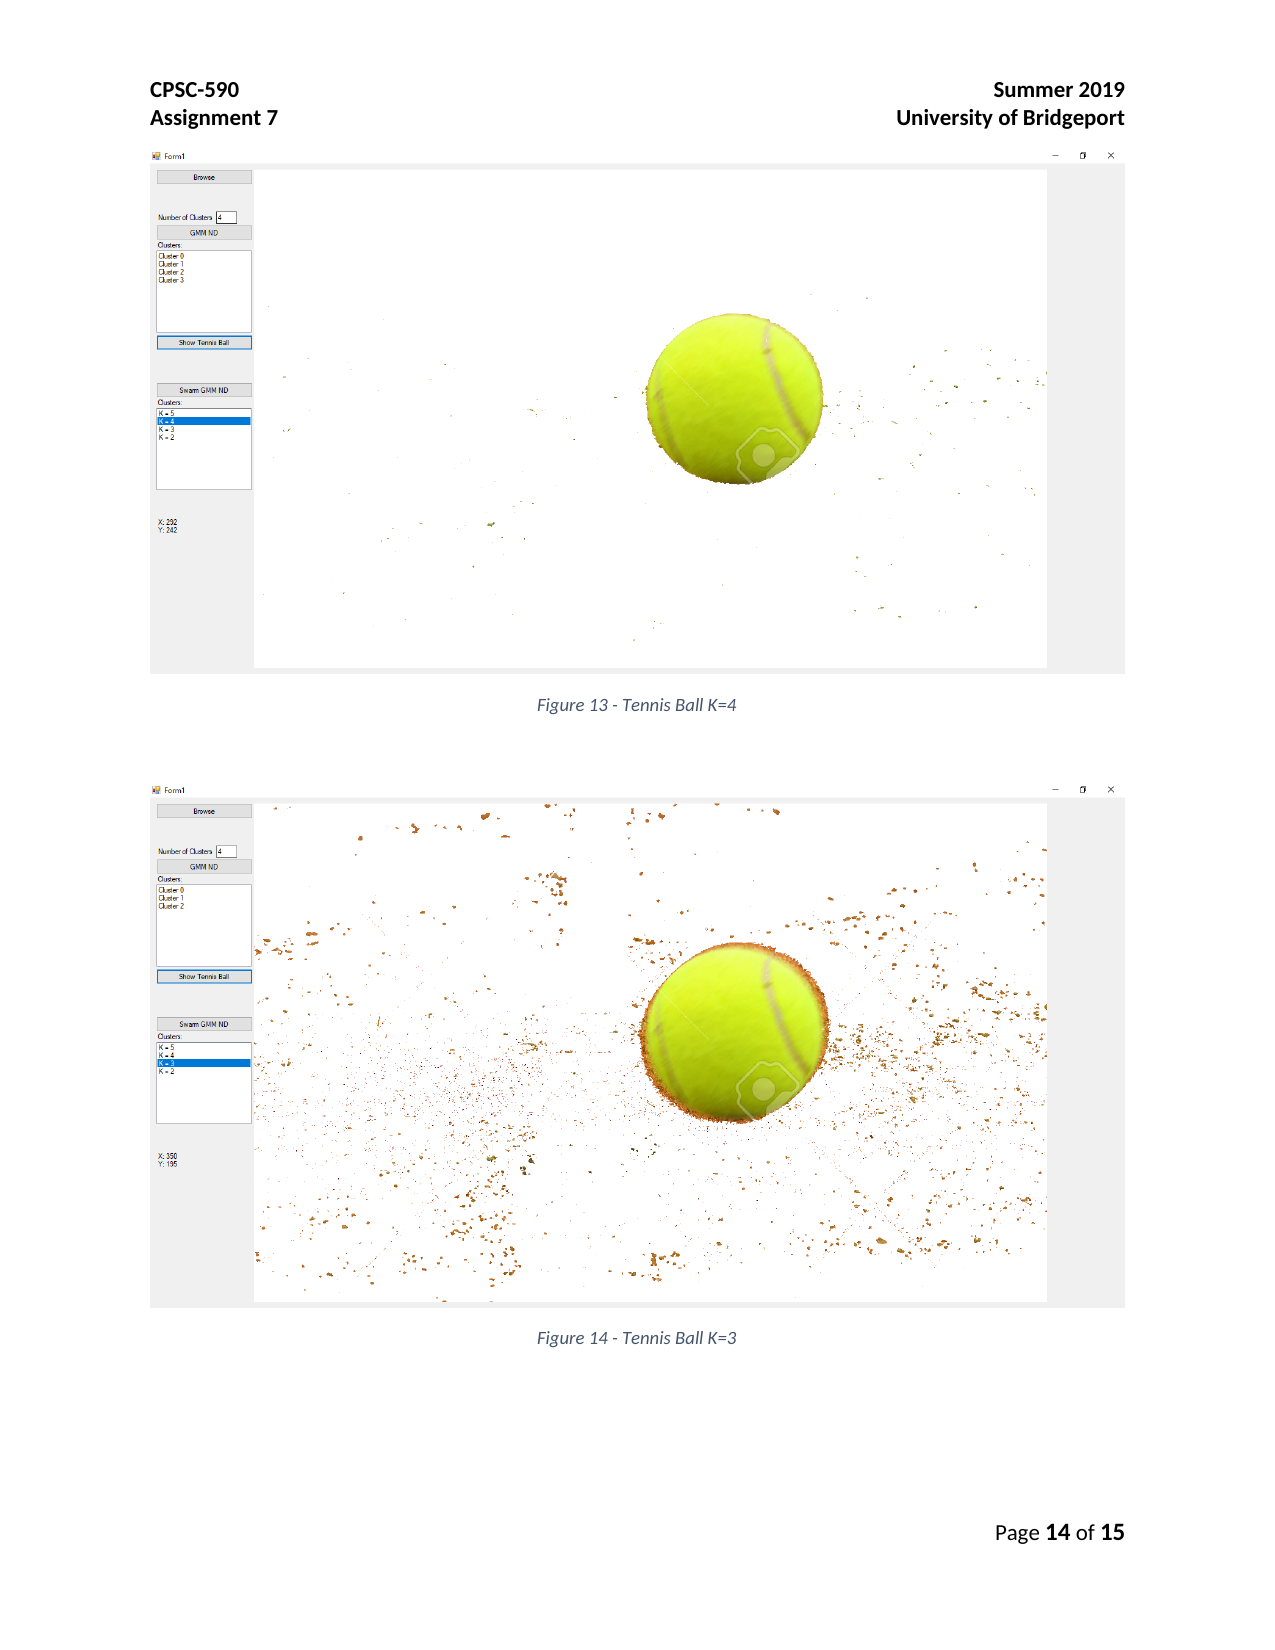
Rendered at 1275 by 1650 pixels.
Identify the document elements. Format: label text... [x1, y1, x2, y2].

picture [150, 150, 1125, 674]
text Figure 14 - Tennis Ball K=3 [150, 1326, 1125, 1349]
picture [150, 783, 1125, 1308]
text Figure 13 - Tennis Ball K=4 [150, 693, 1125, 716]
